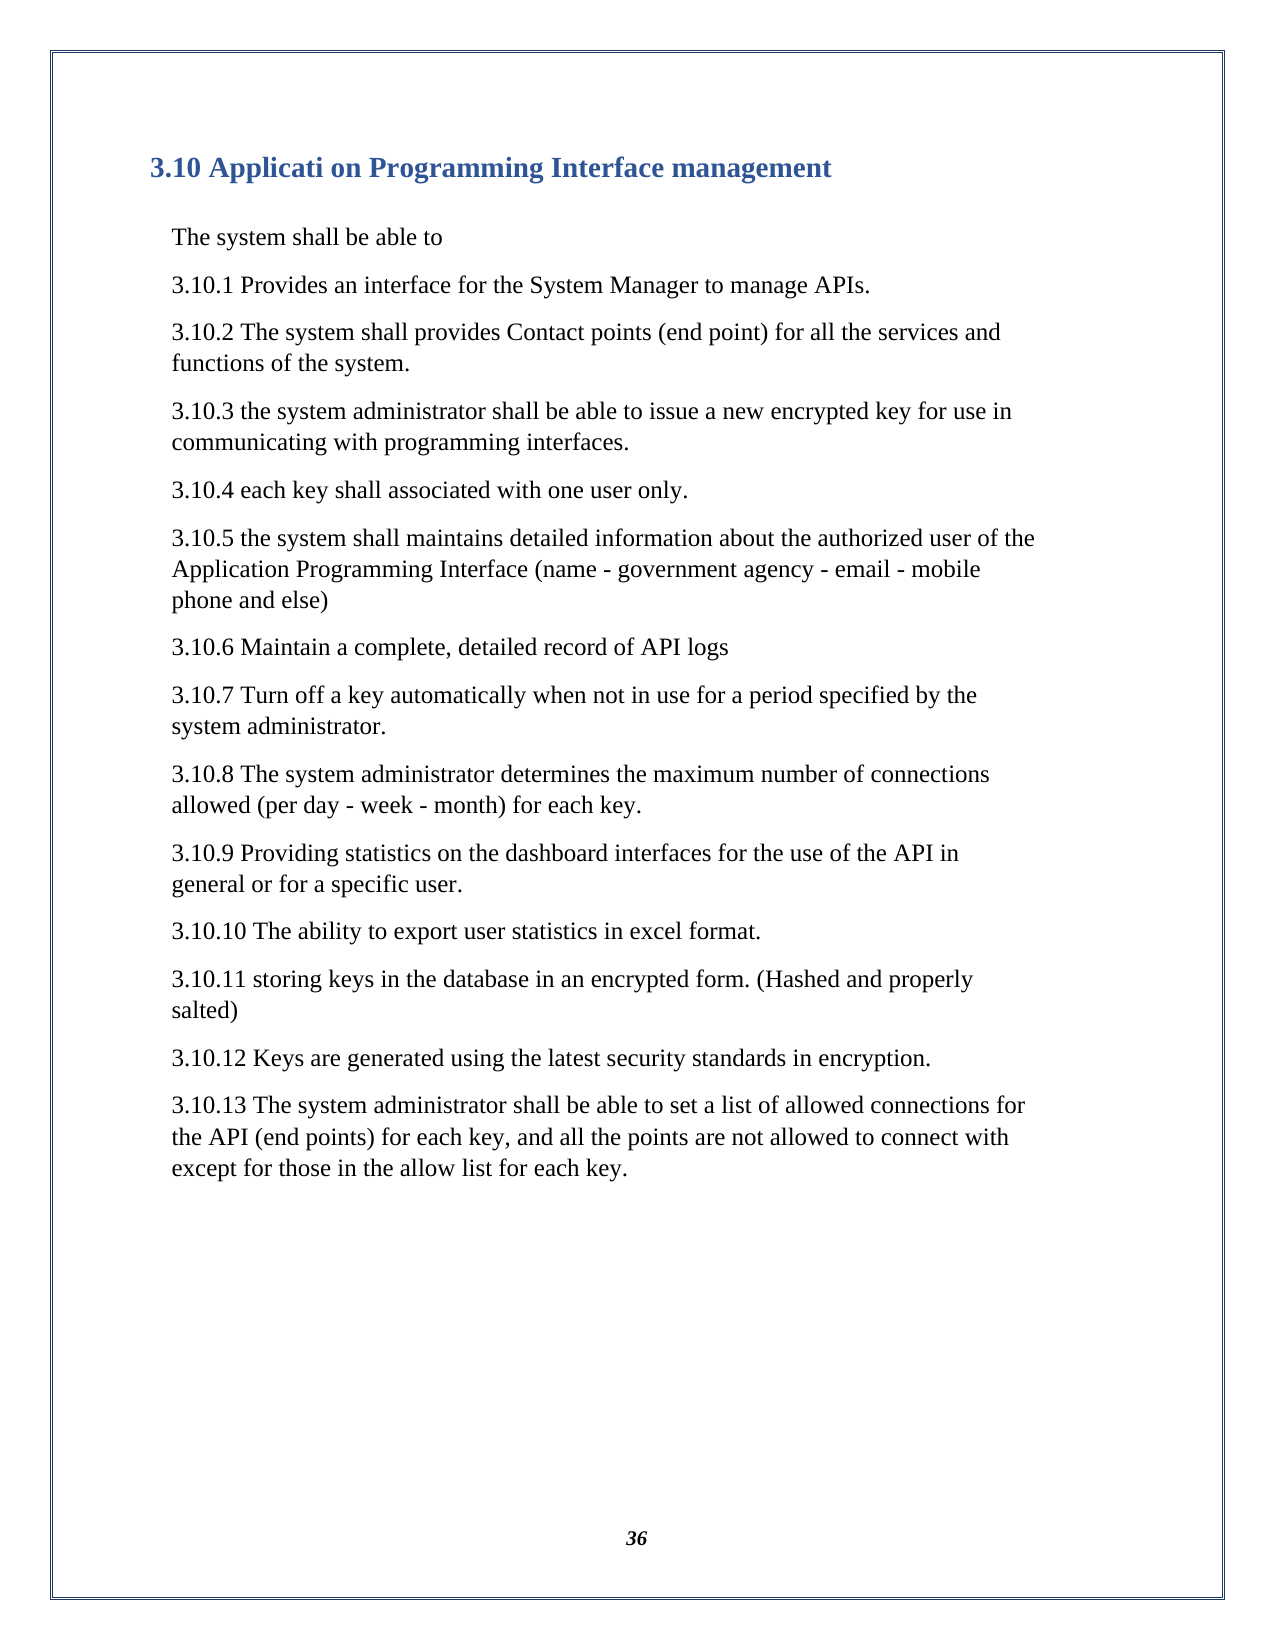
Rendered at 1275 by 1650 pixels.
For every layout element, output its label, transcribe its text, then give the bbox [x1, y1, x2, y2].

text 3.10 Applicati on Programming Interface management [150, 150, 1125, 183]
